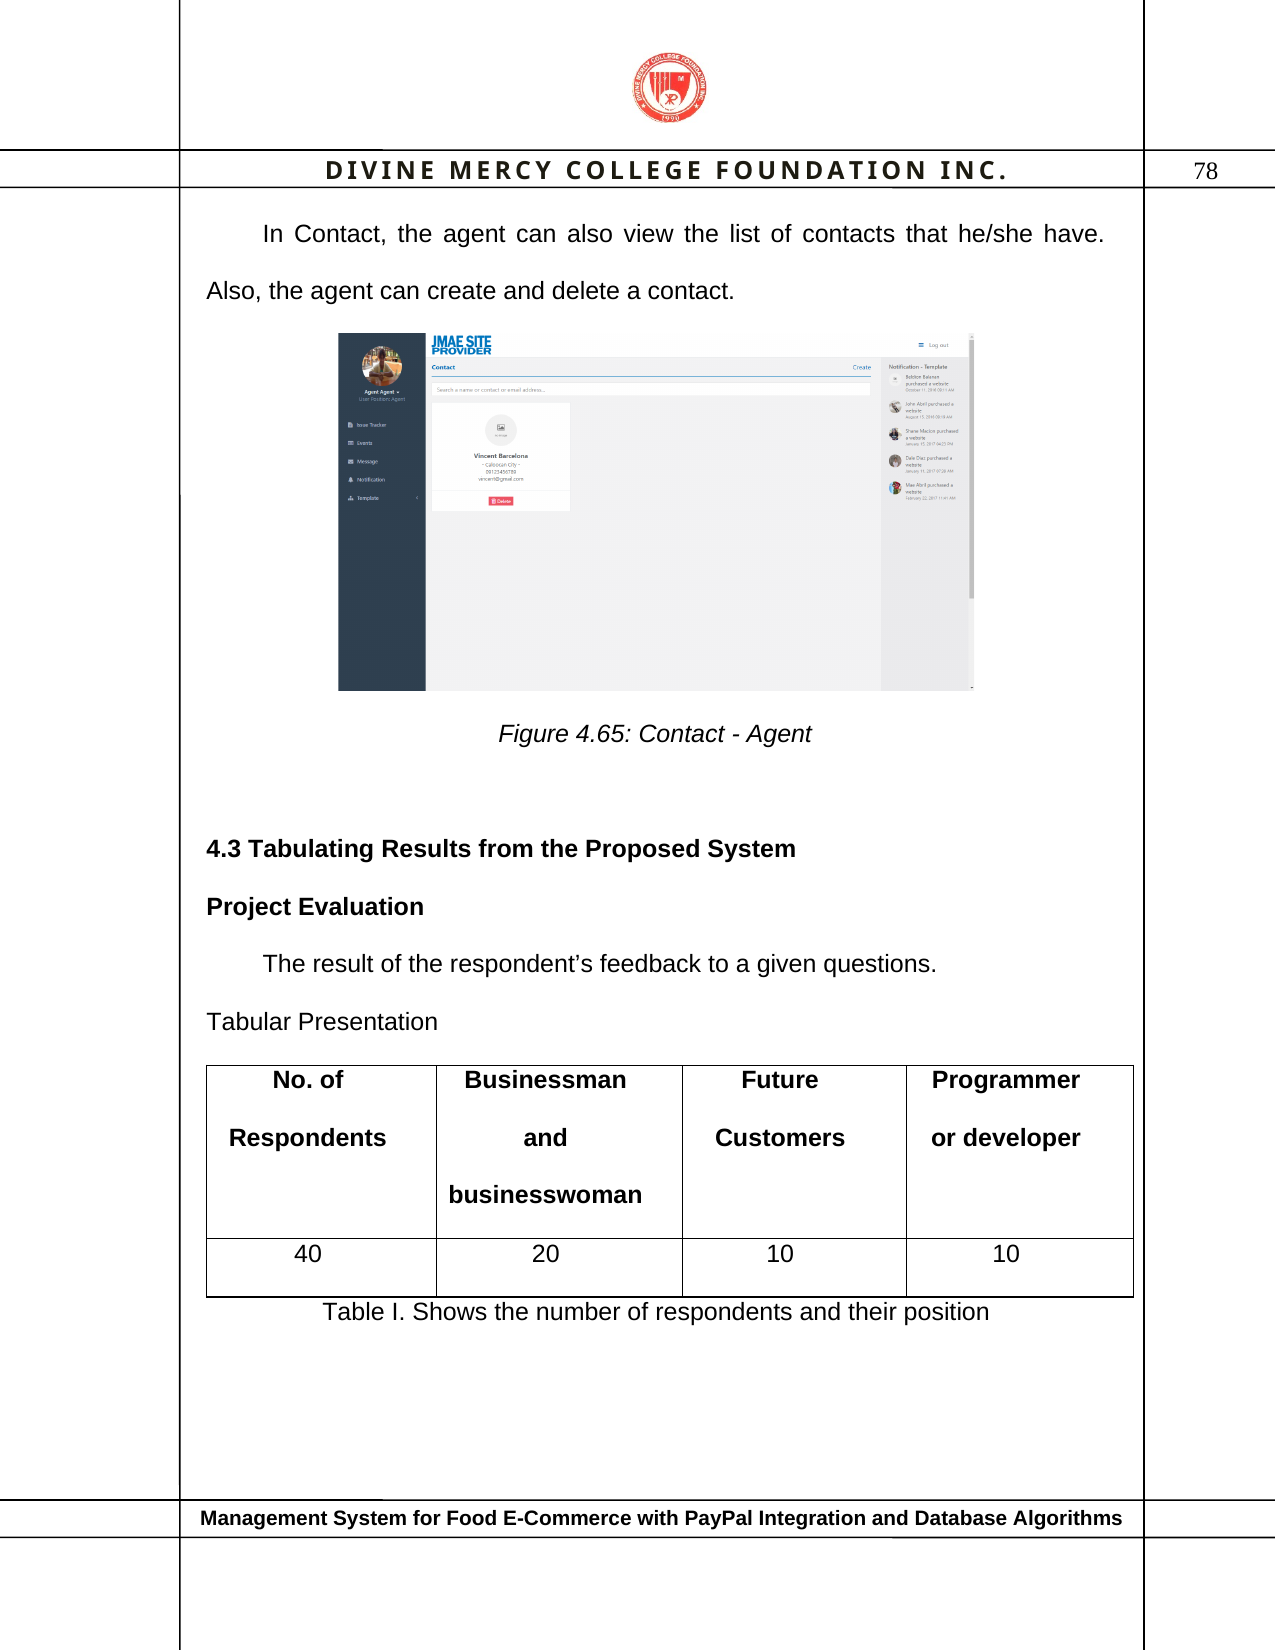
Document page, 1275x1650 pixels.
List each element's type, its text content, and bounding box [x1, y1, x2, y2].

table_header No. of Respondents [207, 1066, 436, 1238]
text The result of the respondent’s feedback to a given questions. [202, 949, 1106, 978]
table_header Programmer or developer [907, 1066, 1133, 1238]
table_cell 10 [683, 1239, 906, 1296]
picture [338, 333, 975, 691]
text 4.3 Tabulating Results from the Proposed System [187, 834, 1106, 863]
table_cell 40 [207, 1239, 436, 1296]
table_cell 20 [437, 1239, 682, 1296]
text In Contact, the agent can also view the list of contacts that he/she have. Also, the agent can create and delete a contact. [206, 219, 1106, 305]
table_header Businessman and businesswoman [437, 1066, 682, 1238]
table_header Future Customers [683, 1066, 906, 1238]
text Project Evaluation [206, 892, 1106, 921]
picture [632, 52, 709, 123]
text Table I. Shows the number of respondents and their position [206, 1298, 1106, 1326]
text Figure 4.65: Contact - Agent [206, 719, 1106, 748]
text Tabular Presentation [206, 1007, 1106, 1036]
table_cell 10 [907, 1239, 1133, 1296]
